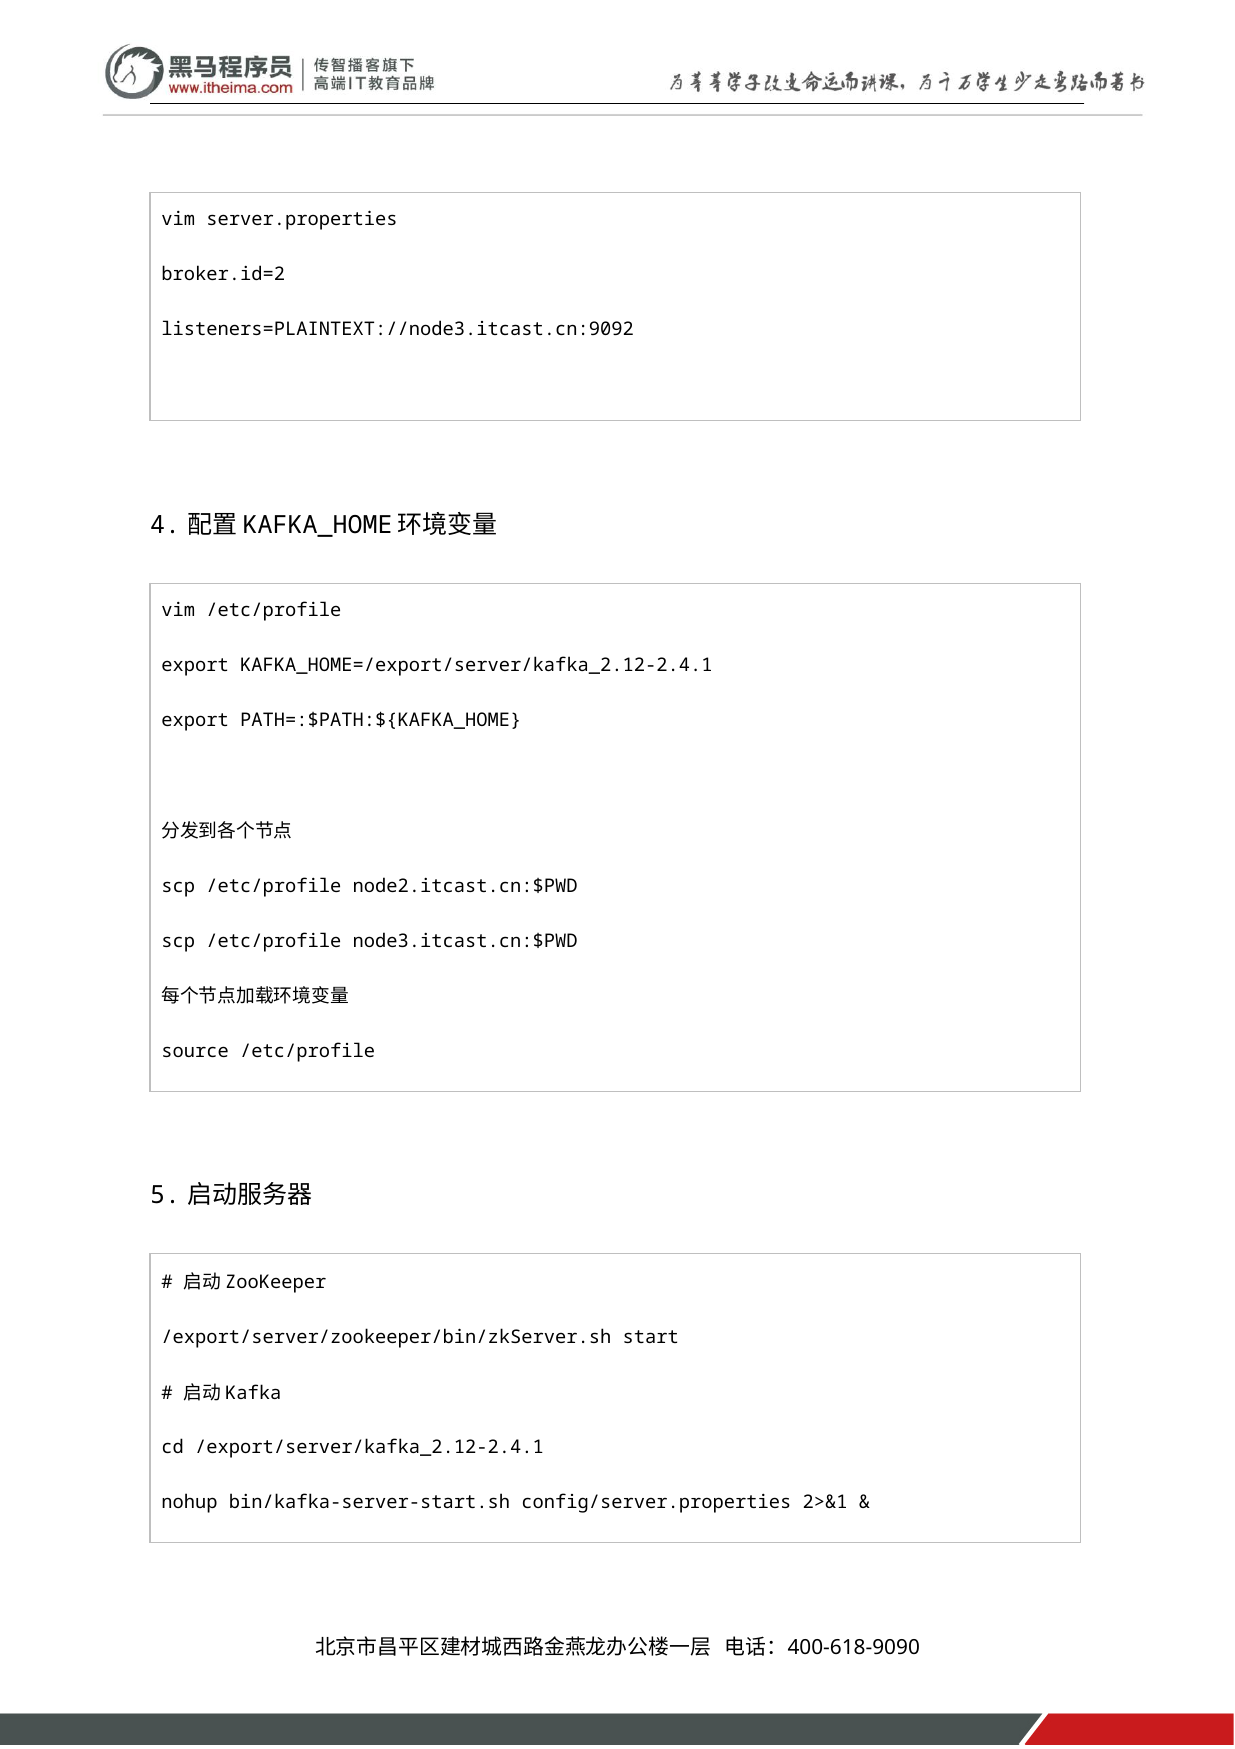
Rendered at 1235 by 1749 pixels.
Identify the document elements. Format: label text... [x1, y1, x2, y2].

table_header vim /etc/profile export KAFKA_HOME=/export/server/kafka_2.12-2.4.1 export PATH=:$PATH:${KAFKA_HOME} 分发到各个节点 scp /etc/profile node2.itcast.cn:$PWD scp /etc/profile node3.itcast.cn:$PWD 每个节点加载环境变量 source /etc/profile [151, 584, 1080, 1091]
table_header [151, 193, 1080, 420]
list 配置KAFKA_HOME环境变量 [150, 490, 1084, 555]
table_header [151, 1254, 1080, 1542]
picture [0, 0, 1235, 123]
picture [0, 1654, 1234, 1745]
list 启动服务器 [150, 1161, 1084, 1226]
